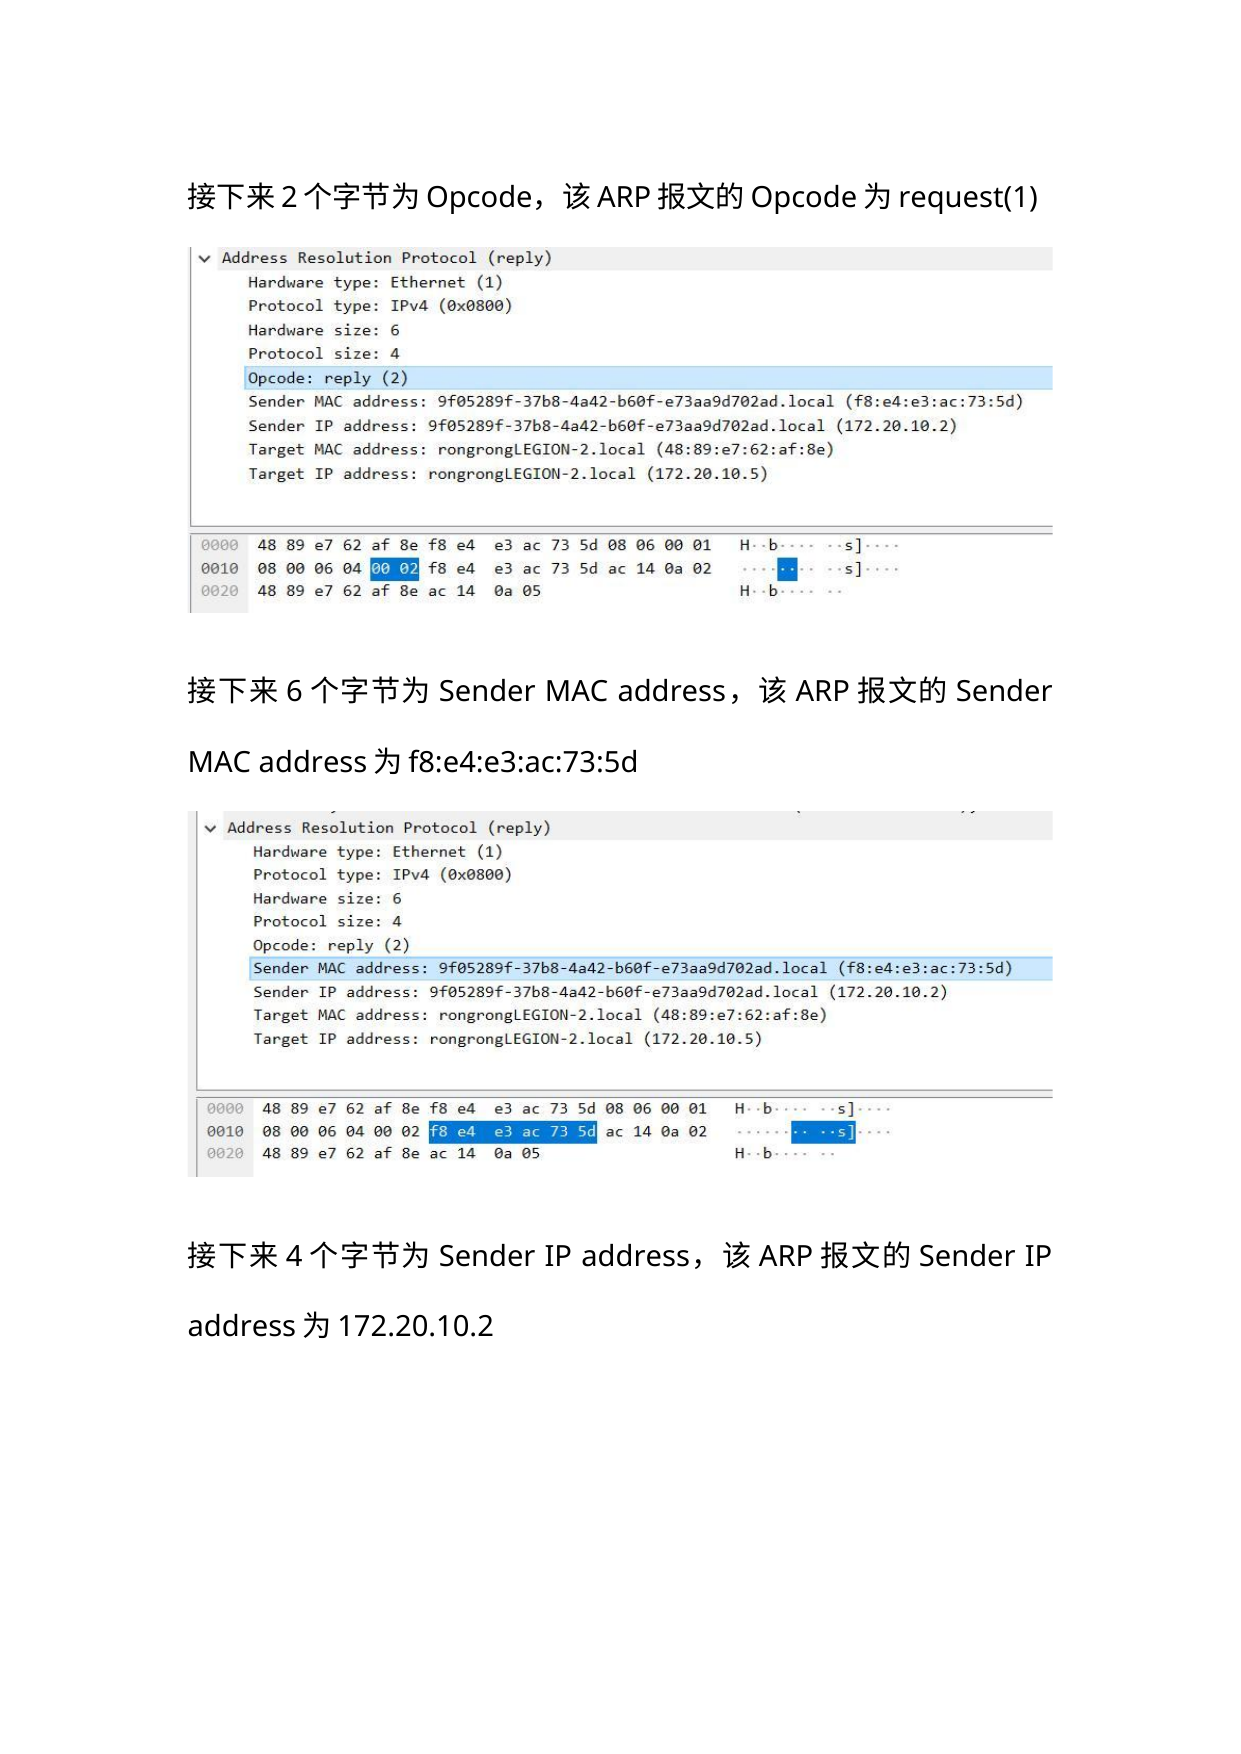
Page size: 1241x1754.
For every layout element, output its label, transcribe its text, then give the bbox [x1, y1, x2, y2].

text 接下来6个字节为Sender MAC address，该ARP报文的Sender MAC address为f8:e4:e3:ac:73:5d [187, 657, 1053, 792]
text 接下来2个字节为Opcode，该ARP报文的Opcode为request(1) [187, 162, 1053, 227]
text 接下来4个字节为Sender IP address，该ARP报文的Sender IP address为172.20.10.2 [187, 1222, 1053, 1357]
picture [187, 247, 1053, 613]
picture [187, 811, 1053, 1177]
